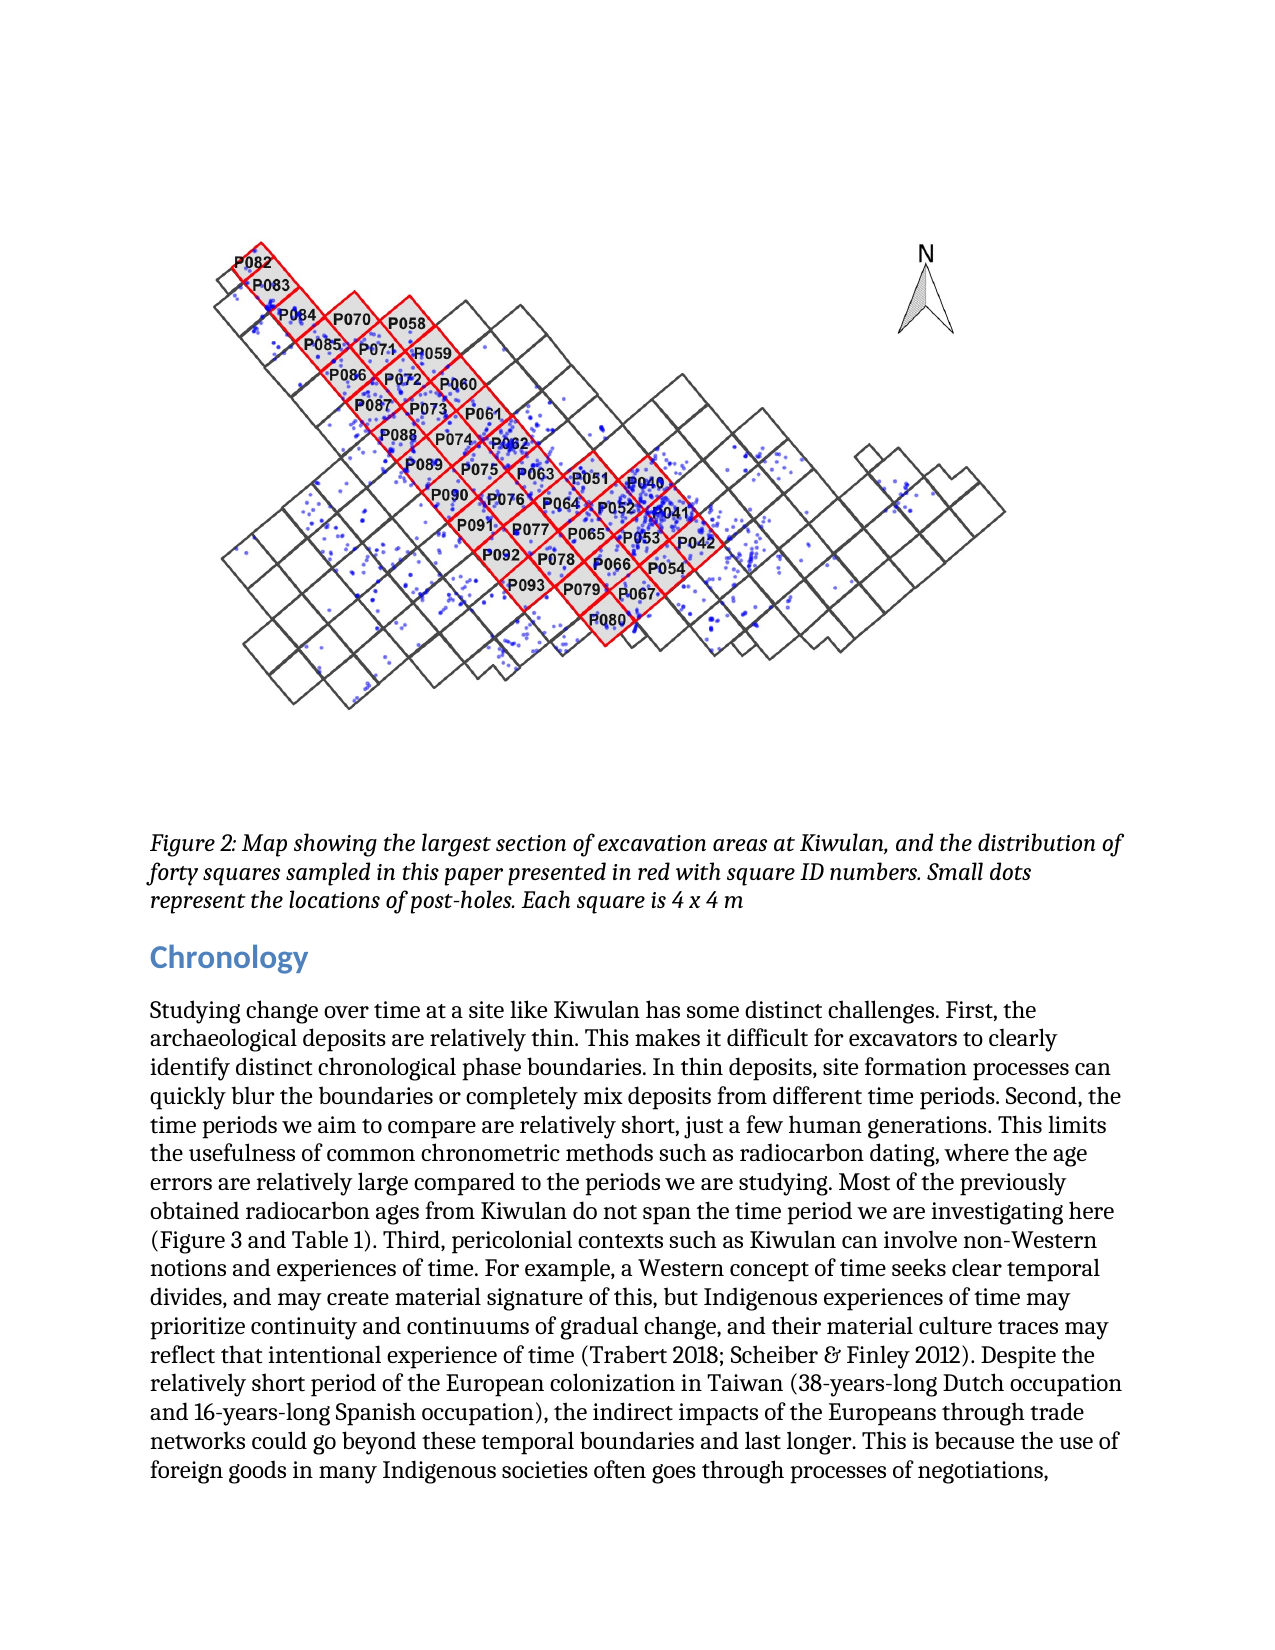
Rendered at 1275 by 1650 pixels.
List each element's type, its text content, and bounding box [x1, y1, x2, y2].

text Figure 2: Map showing the largest section of excavation areas at Kiwulan, and the distribution of forty squares sampled in this paper presented in red with square ID numbers. Small dots represent the locations of post-holes. Each square is 4 x 4 m [150, 829, 1125, 915]
picture [168, 150, 1044, 809]
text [150, 996, 1125, 1484]
subtitle Chronology [150, 936, 1125, 977]
